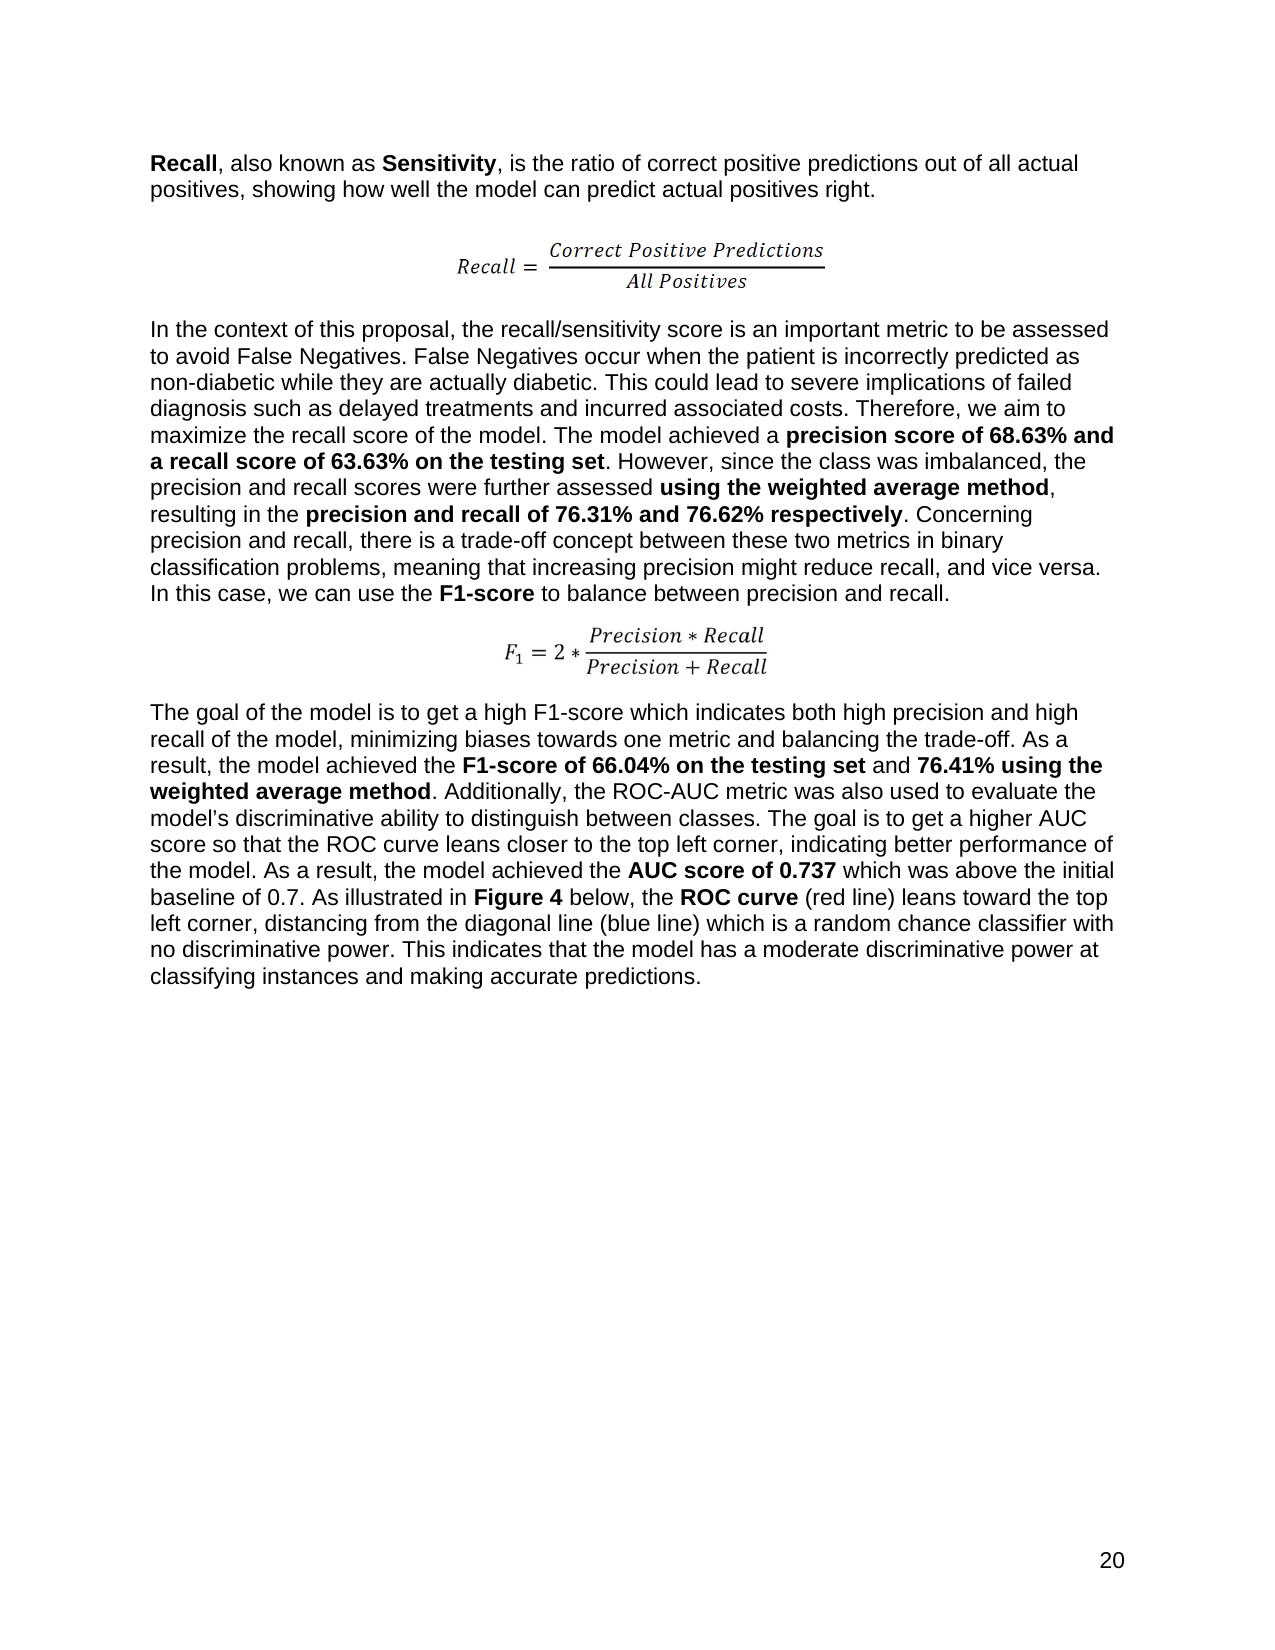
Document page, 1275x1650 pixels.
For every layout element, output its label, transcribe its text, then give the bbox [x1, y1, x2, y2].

picture [491, 618, 784, 687]
text The goal of the model is to get a high F1-score which indicates both high precision and high recall of the model, minimizing biases towards one metric and balancing the trade-off. As a result, the model achieved the F1-score of 66.04% on the testing set and 76.41% using the weighted average method. Additionally, the ROC-AUC metric was also used to evaluate the model’s discriminative ability to distinguish between classes. The goal is to get a higher AUC score so that the ROC curve leans closer to the top left corner, indicating better performance of the model. As a result, the model achieved the AUC score of 0.737 which was above the initial baseline of 0.7. As illustrated in Figure 4 below, the ROC curve (red line) leans toward the top left corner, distancing from the diagonal line (blue line) which is a random chance classifier with no discriminative power. This indicates that the model has a moderate discriminative power at classifying instances and making accurate predictions. [150, 699, 1125, 989]
text Recall, also known as Sensitivity, is the ratio of correct positive predictions out of all actual positives, showing how well the model can predict actual positives right. [150, 150, 1125, 203]
picture [445, 215, 830, 304]
text In the context of this proposal, the recall/sensitivity score is an important metric to be assessed to avoid False Negatives. False Negatives occur when the patient is incorrectly predicted as non-diabetic while they are actually diabetic. This could lead to severe implications of failed diagnosis such as delayed treatments and incurred associated costs. Therefore, we aim to maximize the recall score of the model. The model achieved a precision score of 68.63% and a recall score of 63.63% on the testing set. However, since the class was imbalanced, the precision and recall scores were further assessed using the weighted average method, resulting in the precision and recall of 76.31% and 76.62% respectively. Concerning precision and recall, there is a trade-off concept between these two metrics in binary classification problems, meaning that increasing precision might reduce recall, and vice versa. In this case, we can use the F1-score to balance between precision and recall. [150, 316, 1125, 606]
